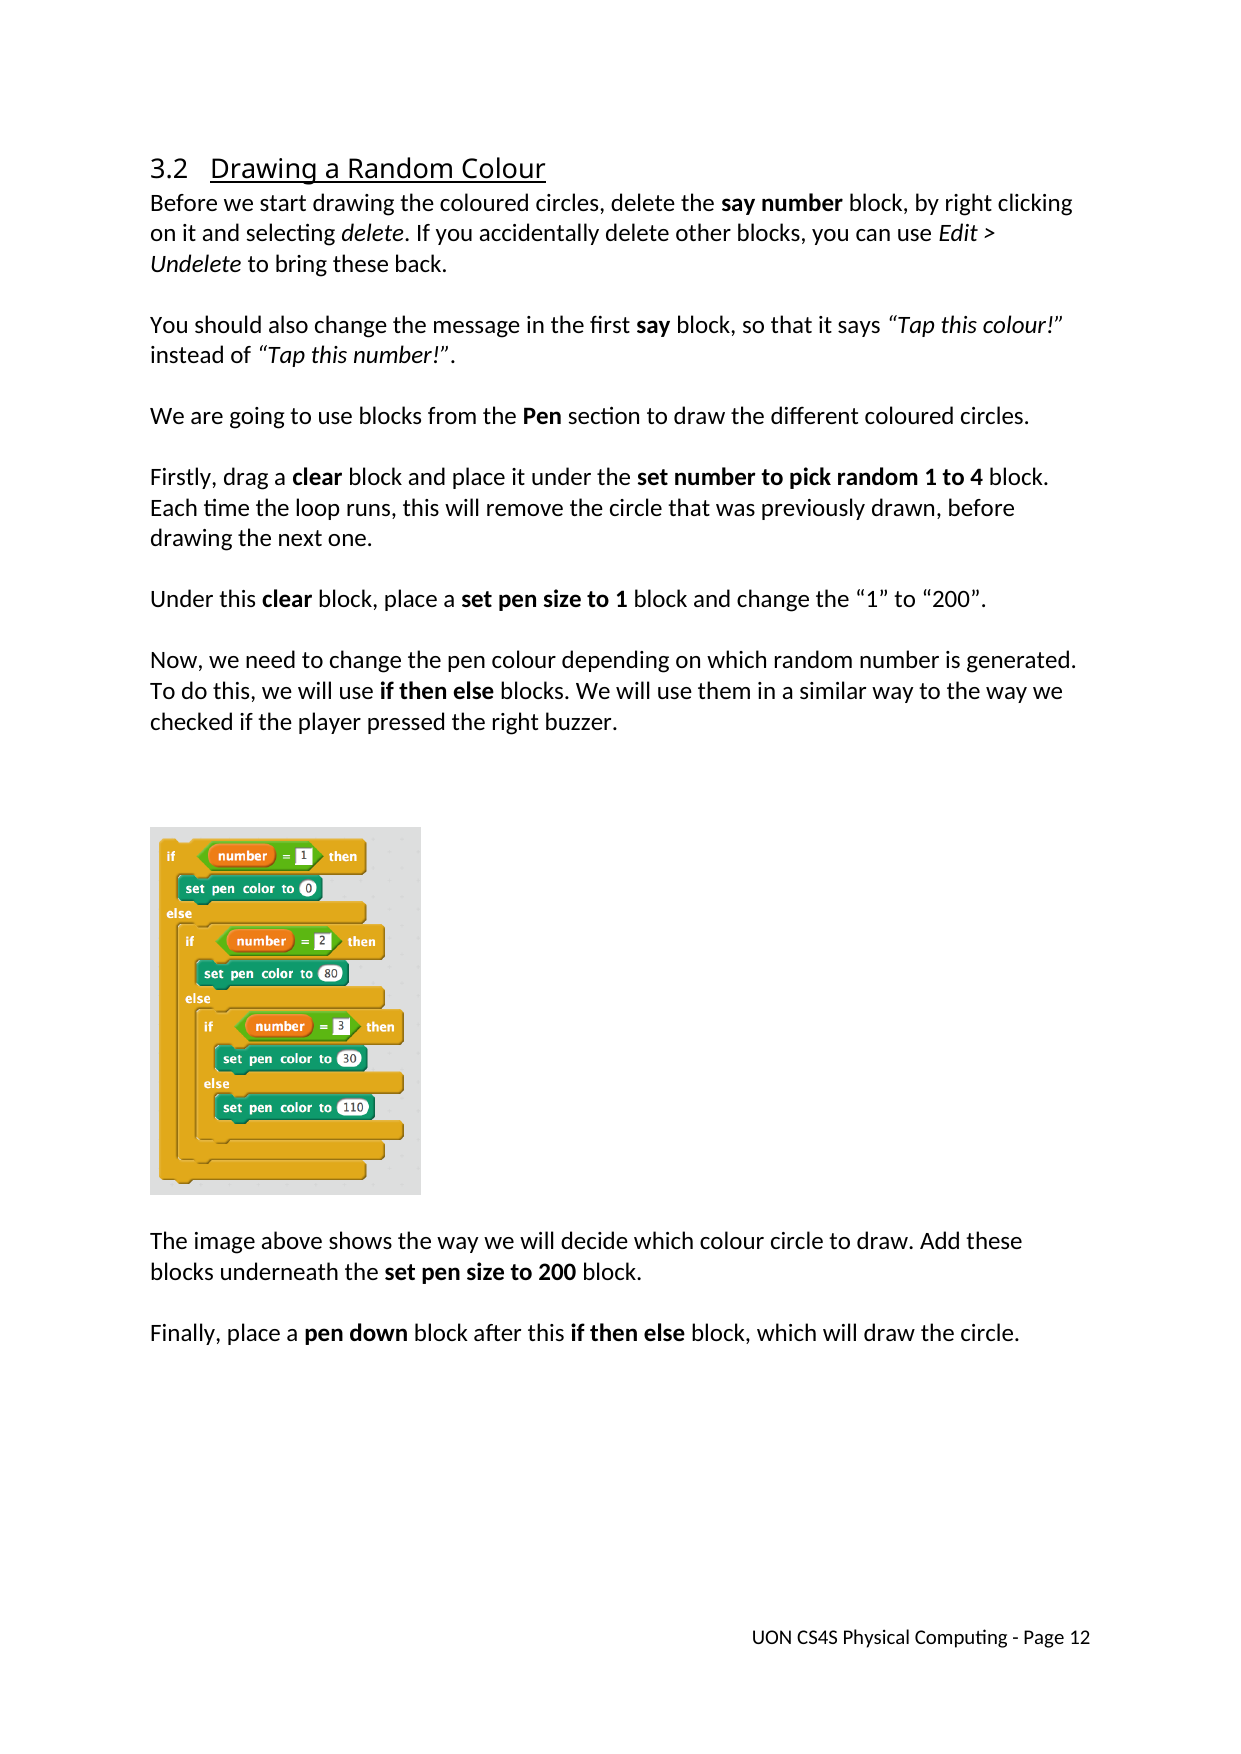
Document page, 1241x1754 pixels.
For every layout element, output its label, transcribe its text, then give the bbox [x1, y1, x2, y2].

text The image above shows the way we will decide which colour circle to draw. Add these blocks underneath the set pen size to 200 block. [150, 1225, 1090, 1286]
text You should also change the message in the first say block, so that it says “Tap this colour!” instead of “Tap this number!”. [150, 309, 1090, 370]
text We are going to use blocks from the Pen section to draw the different coloured circles. [150, 401, 1090, 431]
picture [150, 827, 421, 1195]
subtitle Drawing a Random Colour [150, 150, 1090, 187]
text Firstly, drag a clear block and place it under the set number to pick random 1 to 4 block. Each time the loop runs, this will remove the circle that was previously drawn, before drawing the next one. [150, 462, 1090, 553]
text Before we start drawing the coloured circles, delete the say number block, by right clicking on it and selecting delete. If you accidentally delete other blocks, you can use Edit > Undelete to bring these back. [150, 187, 1090, 278]
text Finally, place a pen down block after this if then else block, which will draw the circle. [150, 1317, 1090, 1347]
text Under this clear block, place a set pen size to 1 block and change the “1” to “200”. [150, 584, 1090, 614]
text Now, we need to change the pen colour depending on which random number is generated. To do this, we will use if then else blocks. We will use them in a similar way to the way we checked if the player pressed the right buzzer. [150, 645, 1090, 736]
